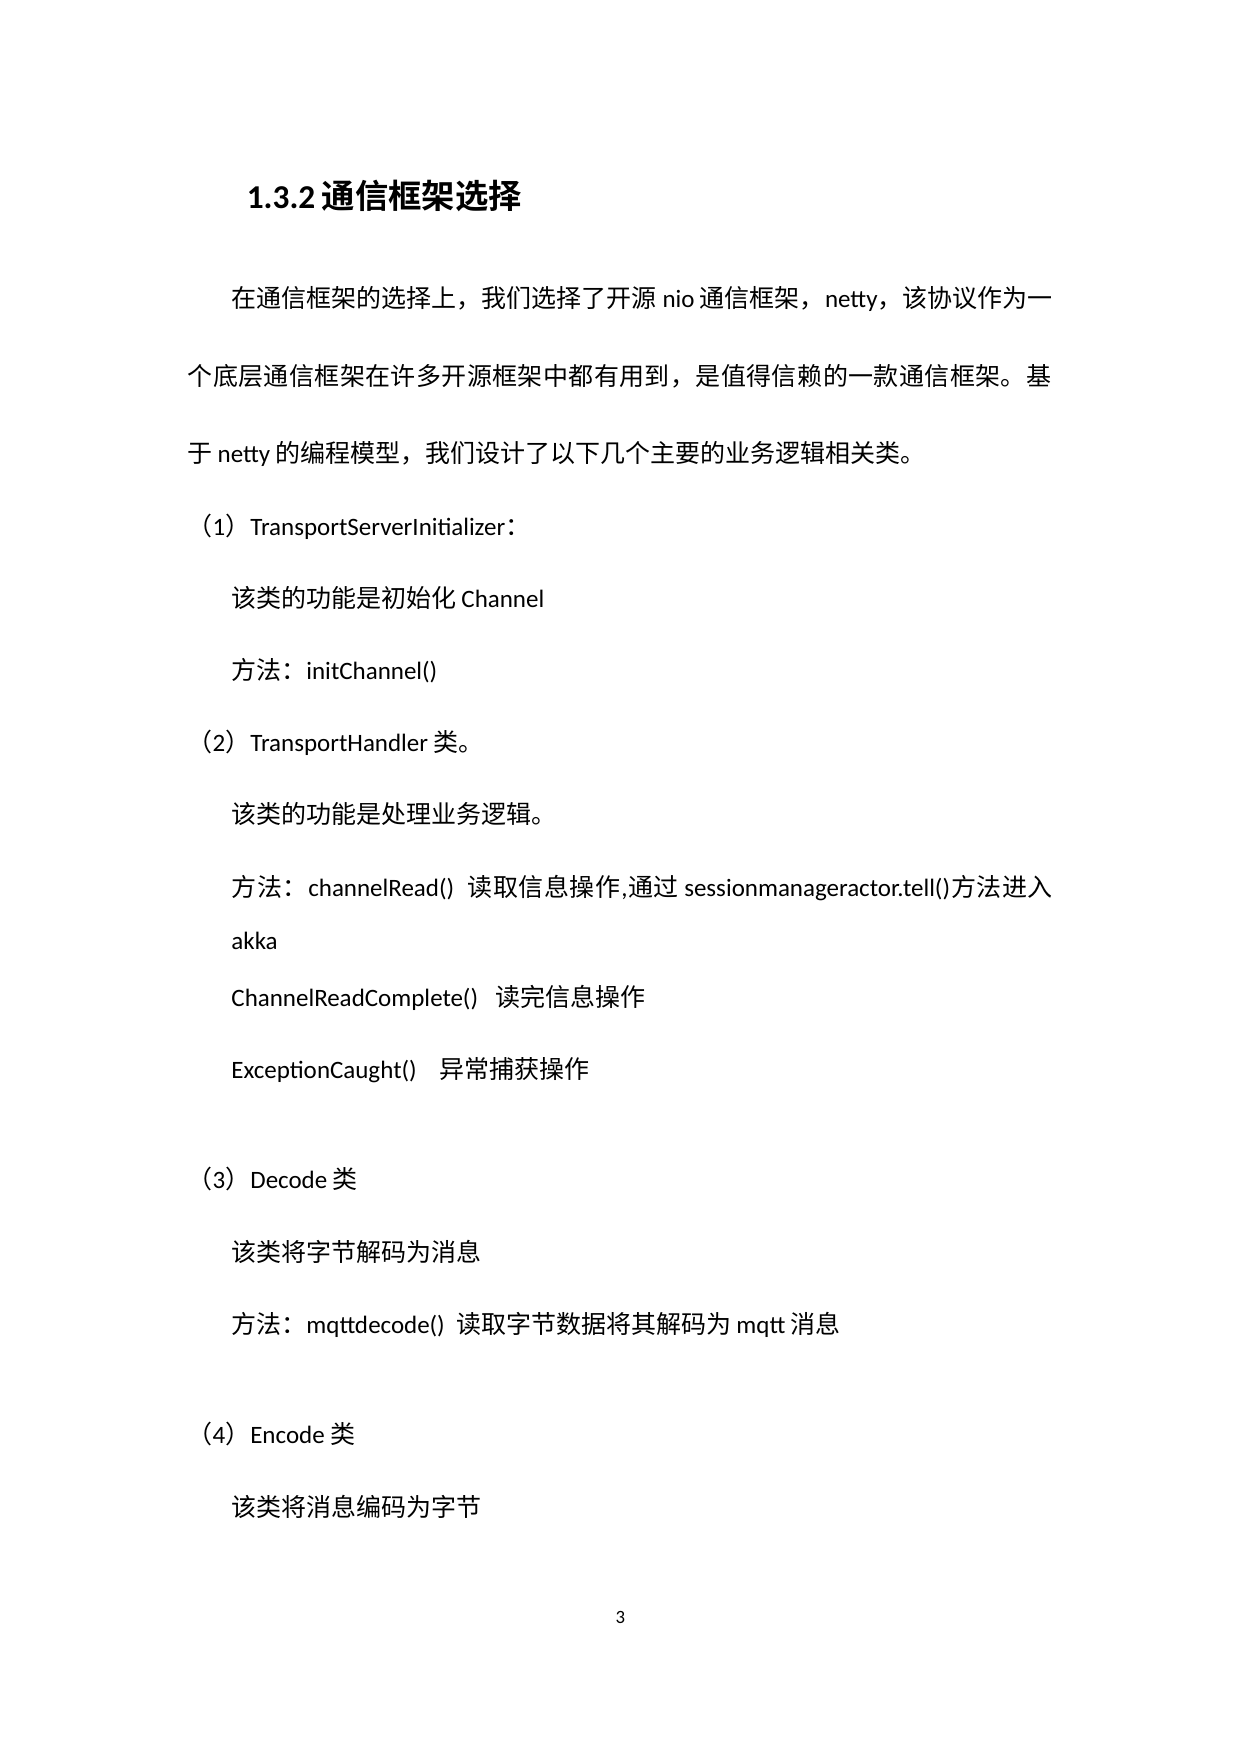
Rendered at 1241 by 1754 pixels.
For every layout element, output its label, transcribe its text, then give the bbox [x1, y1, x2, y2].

text 方法：initChannel() [187, 636, 1053, 701]
text 该类将字节解码为消息 [187, 1218, 1053, 1283]
text （3）Decode类 [187, 1146, 1053, 1211]
text 方法：mqttdecode() 读取字节数据将其解码为mqtt消息 [187, 1290, 1053, 1355]
text 该类的功能是初始化Channel [187, 564, 1053, 629]
text （2）TransportHandler类。 [187, 708, 1053, 773]
subtitle 通信框架选择 [247, 162, 1053, 227]
text 方法：channelRead() 读取信息操作,通过sessionmanageractor.tell()方法进入akka [231, 853, 1053, 957]
text 在通信框架的选择上，我们选择了开源nio通信框架，netty，该协议作为一个底层通信框架在许多开源框架中都有用到，是值得信赖的一款通信框架。基于netty的编程模型，我们设计了以下几个主要的业务逻辑相关类。 [187, 264, 1053, 484]
text 该类将消息编码为字节 [187, 1473, 1053, 1538]
text 该类的功能是处理业务逻辑。 [187, 780, 1053, 845]
text （4）Encode类 [187, 1401, 1053, 1466]
text ChannelReadComplete() 读完信息操作 [187, 963, 1053, 1028]
text （1）TransportServerInitializer： [187, 492, 1053, 557]
text ExceptionCaught() 异常捕获操作 [187, 1035, 1053, 1100]
